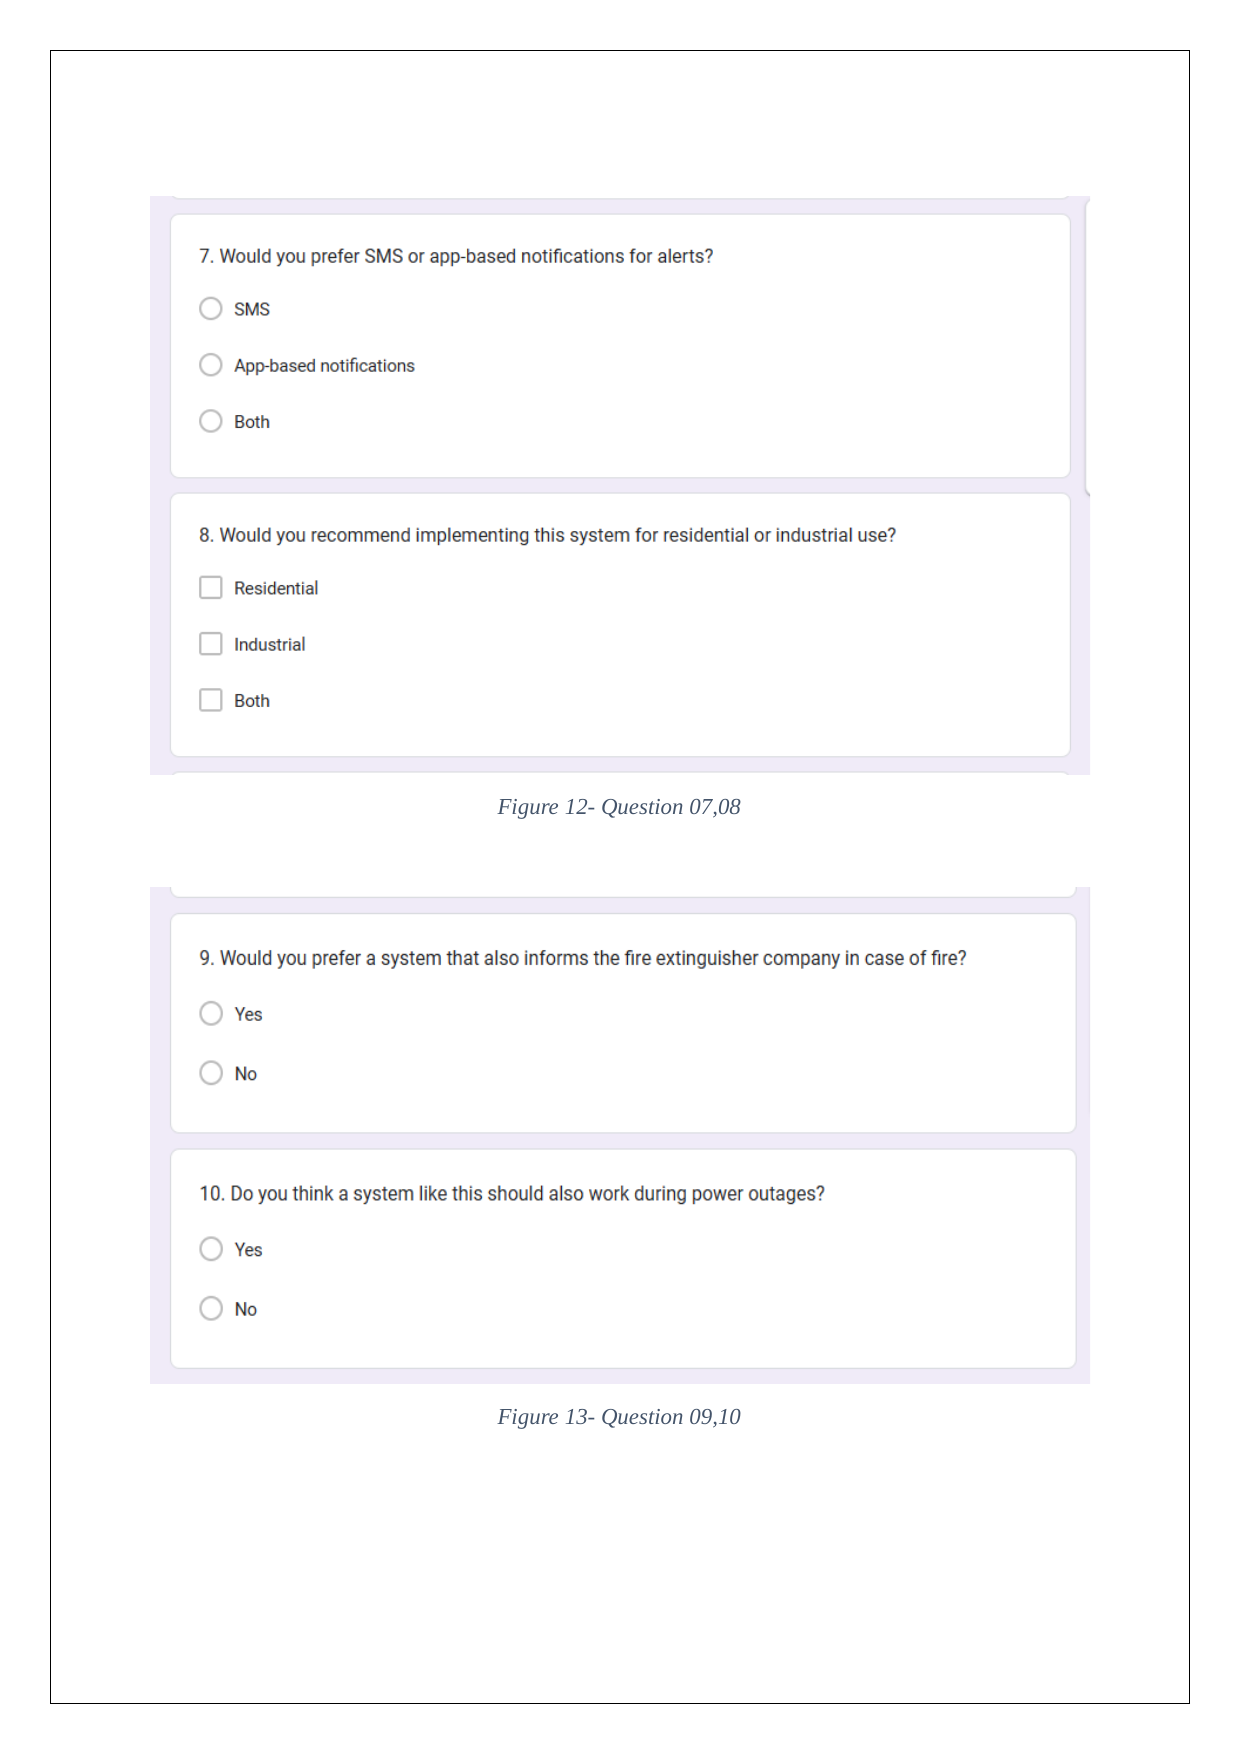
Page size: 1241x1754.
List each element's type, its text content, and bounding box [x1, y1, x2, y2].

picture [150, 887, 1091, 1384]
picture [150, 196, 1091, 775]
text Figure 12- Question 07,08 [150, 775, 1090, 820]
text Figure 13- Question 09,10 [150, 1384, 1090, 1429]
